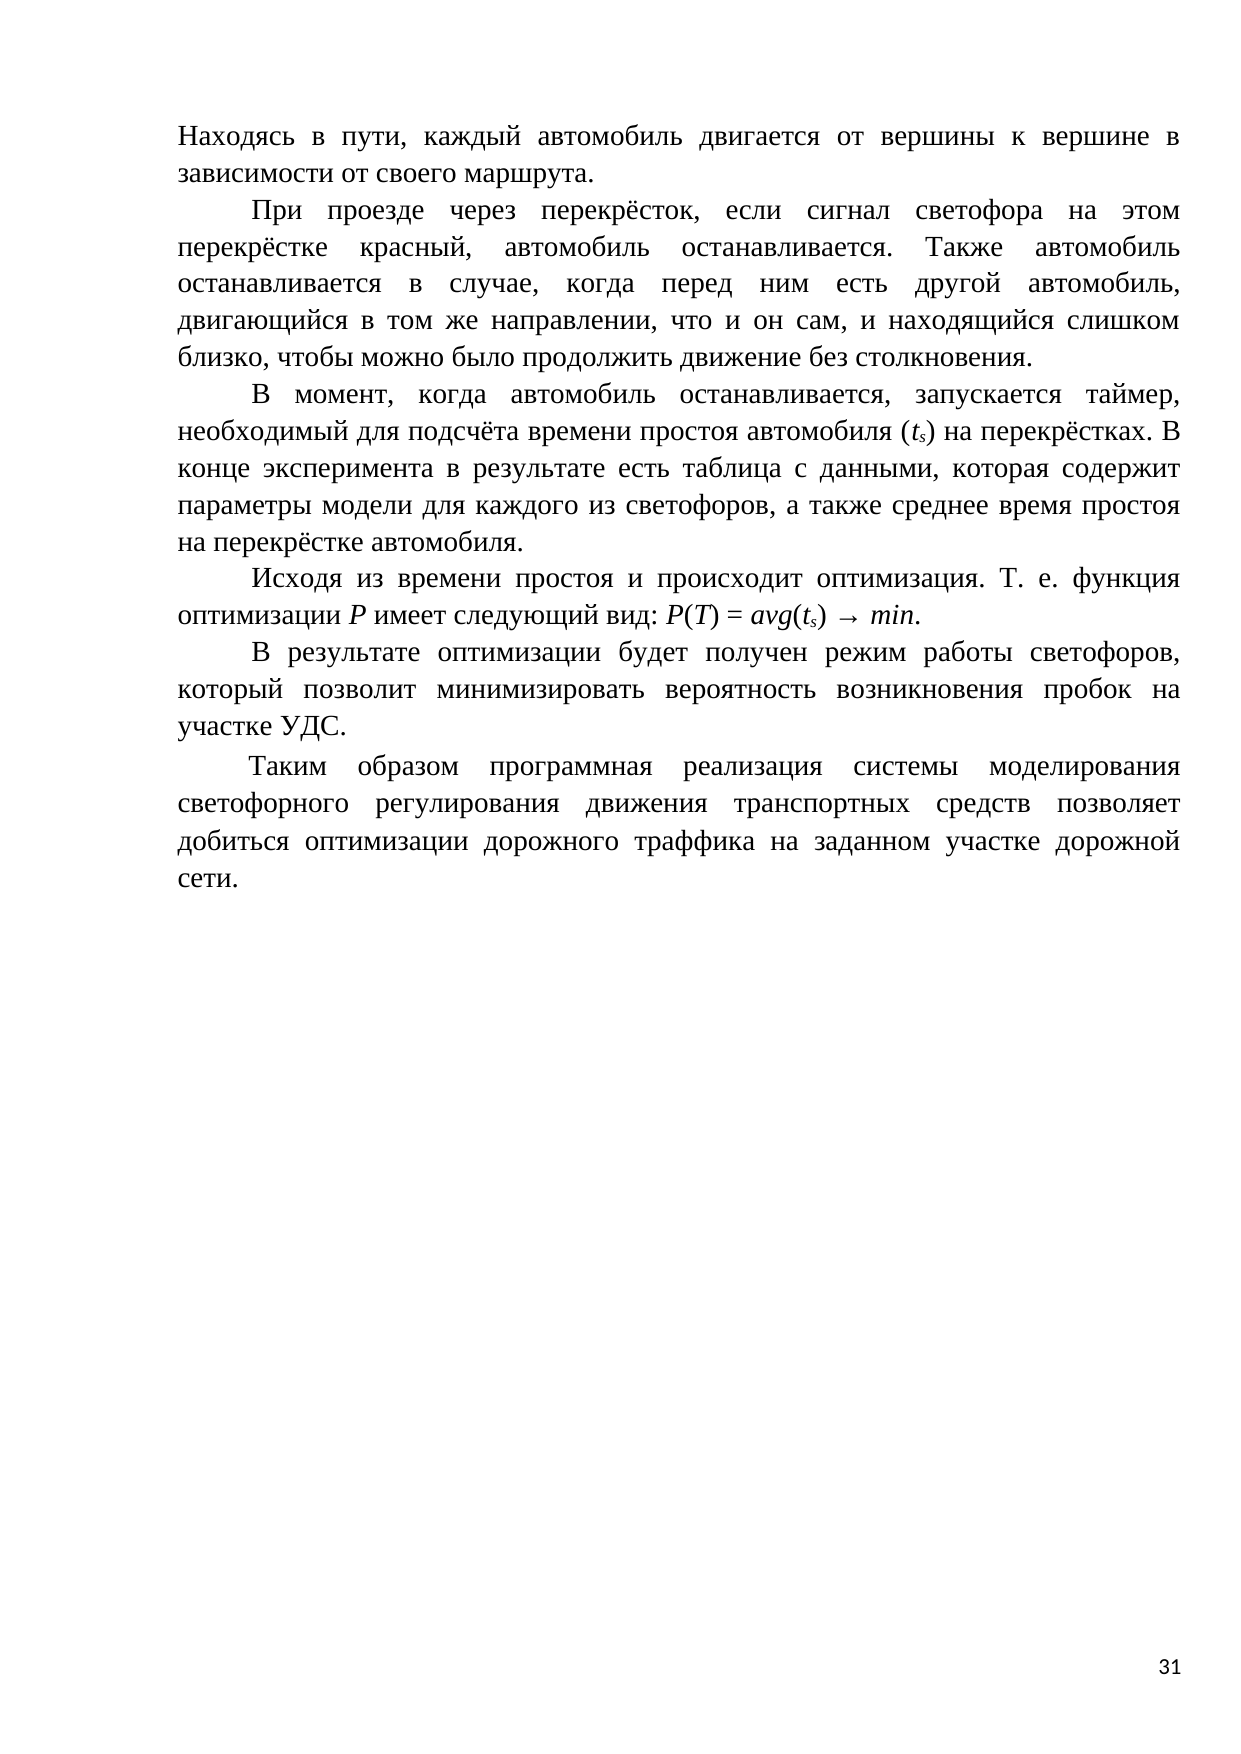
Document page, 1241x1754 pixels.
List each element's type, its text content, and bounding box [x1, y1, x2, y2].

text В результате оптимизации будет получен режим работы светофоров, который позволит минимизировать вероятность возникновения пробок на участке УДС. [177, 634, 1181, 742]
text При проезде через перекрёсток, если сигнал светофора на этом перекрёстке красный, автомобиль останавливается. Также автомобиль останавливается в случае, когда перед ним есть другой автомобиль, двигающийся в том же направлении, что и он сам, и находящийся слишком близко, чтобы можно было продолжить движение без столкновения. [177, 192, 1181, 373]
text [177, 118, 1181, 188]
text Таким образом программная реализация системы моделирования светофорного регулирования движения транспортных средств позволяет добиться оптимизации дорожного траффика на заданном участке дорожной сети. [177, 745, 1181, 895]
text Исходя из времени простоя и происходит оптимизация. Т. е. функция оптимизации P имеет следующий вид: P(T) = avg(ts) → min. [177, 561, 1181, 631]
text В момент, когда автомобиль останавливается, запускается таймер, необходимый для подсчёта времени простоя автомобиля (ts) на перекрёстках. В конце эксперимента в результате есть таблица с данными, которая содержит параметры модели для каждого из светофоров, а также среднее время простоя на перекрёстке автомобиля. [177, 376, 1181, 557]
